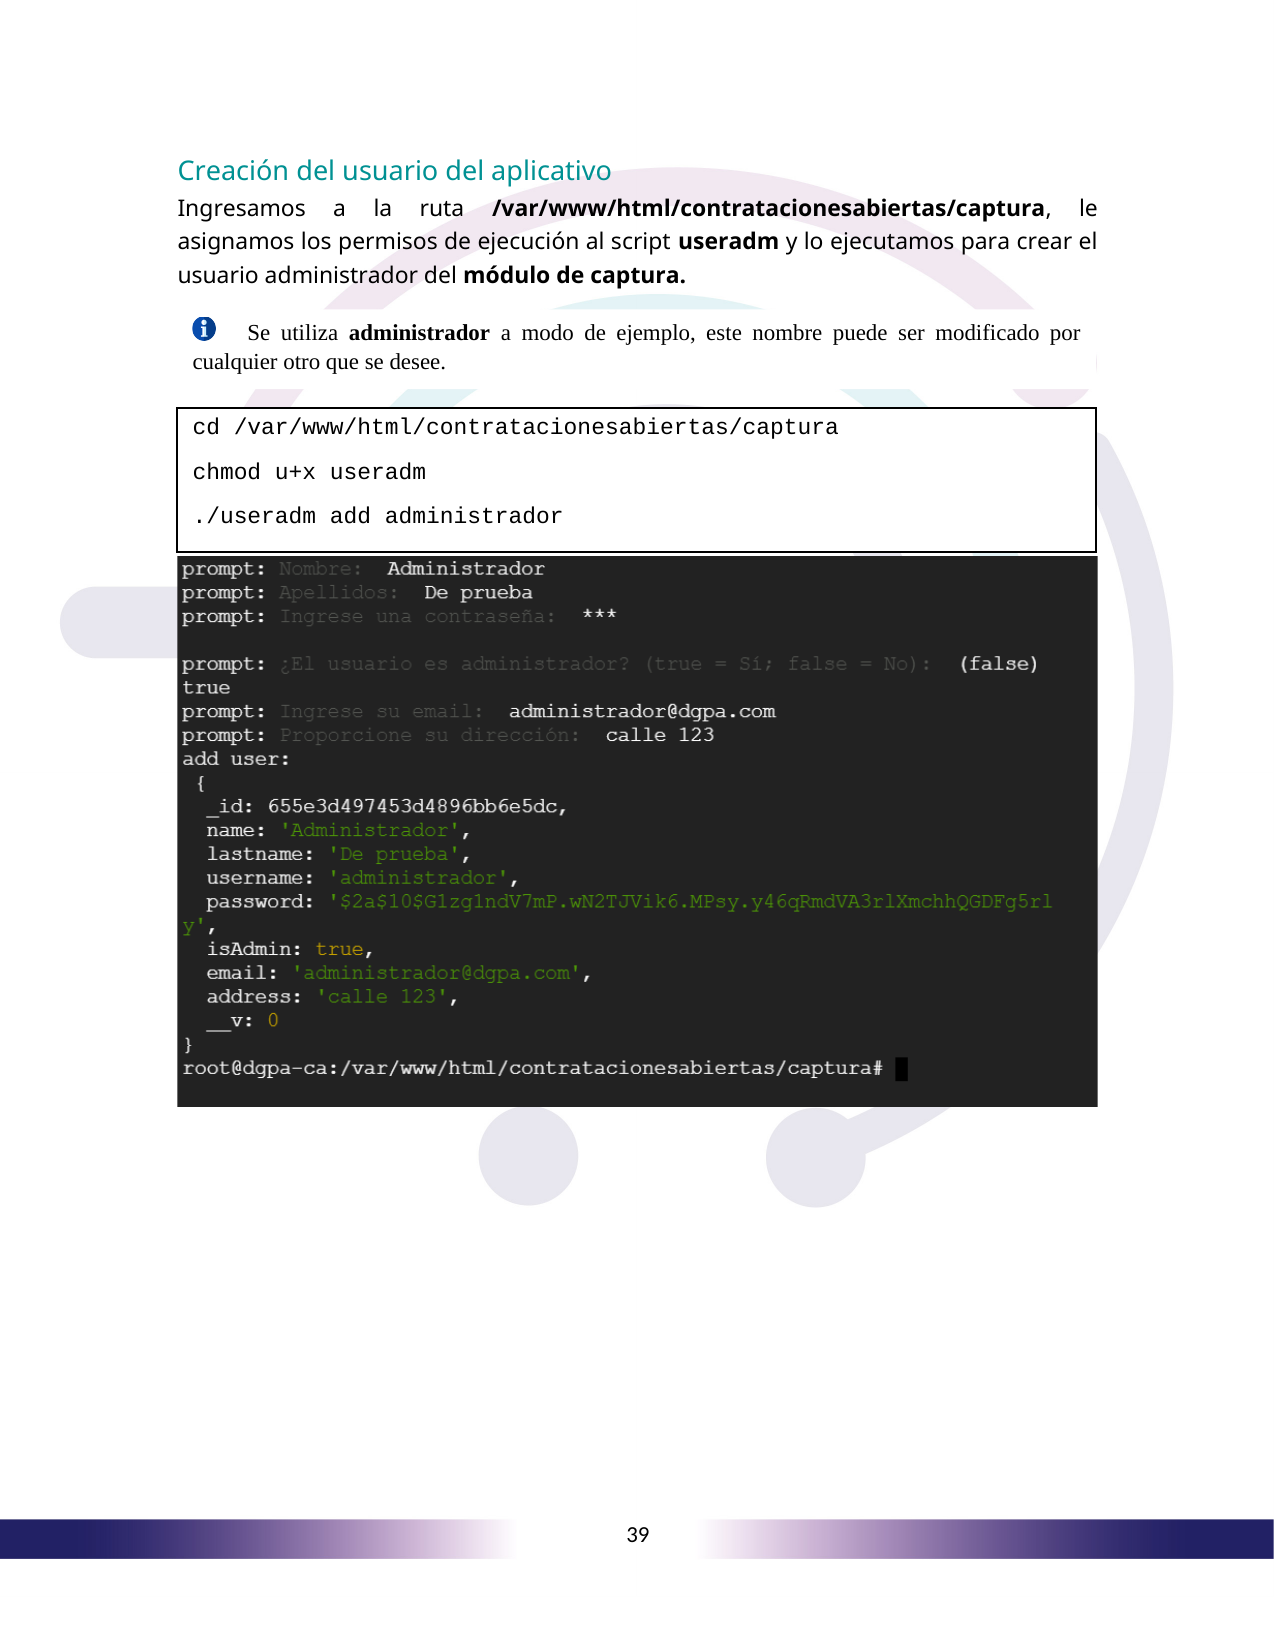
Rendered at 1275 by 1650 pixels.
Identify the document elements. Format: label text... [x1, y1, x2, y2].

subtitle Creación del usuario del aplicativo [177, 152, 1098, 189]
text Ingresamos a la ruta /var/www/html/contratacionesabiertas/captura, le asignamos los permisos de ejecución al script useradm y lo ejecutamos para crear el usuario administrador del módulo de captura. [177, 192, 1098, 290]
picture [0, 0, 1274, 1597]
